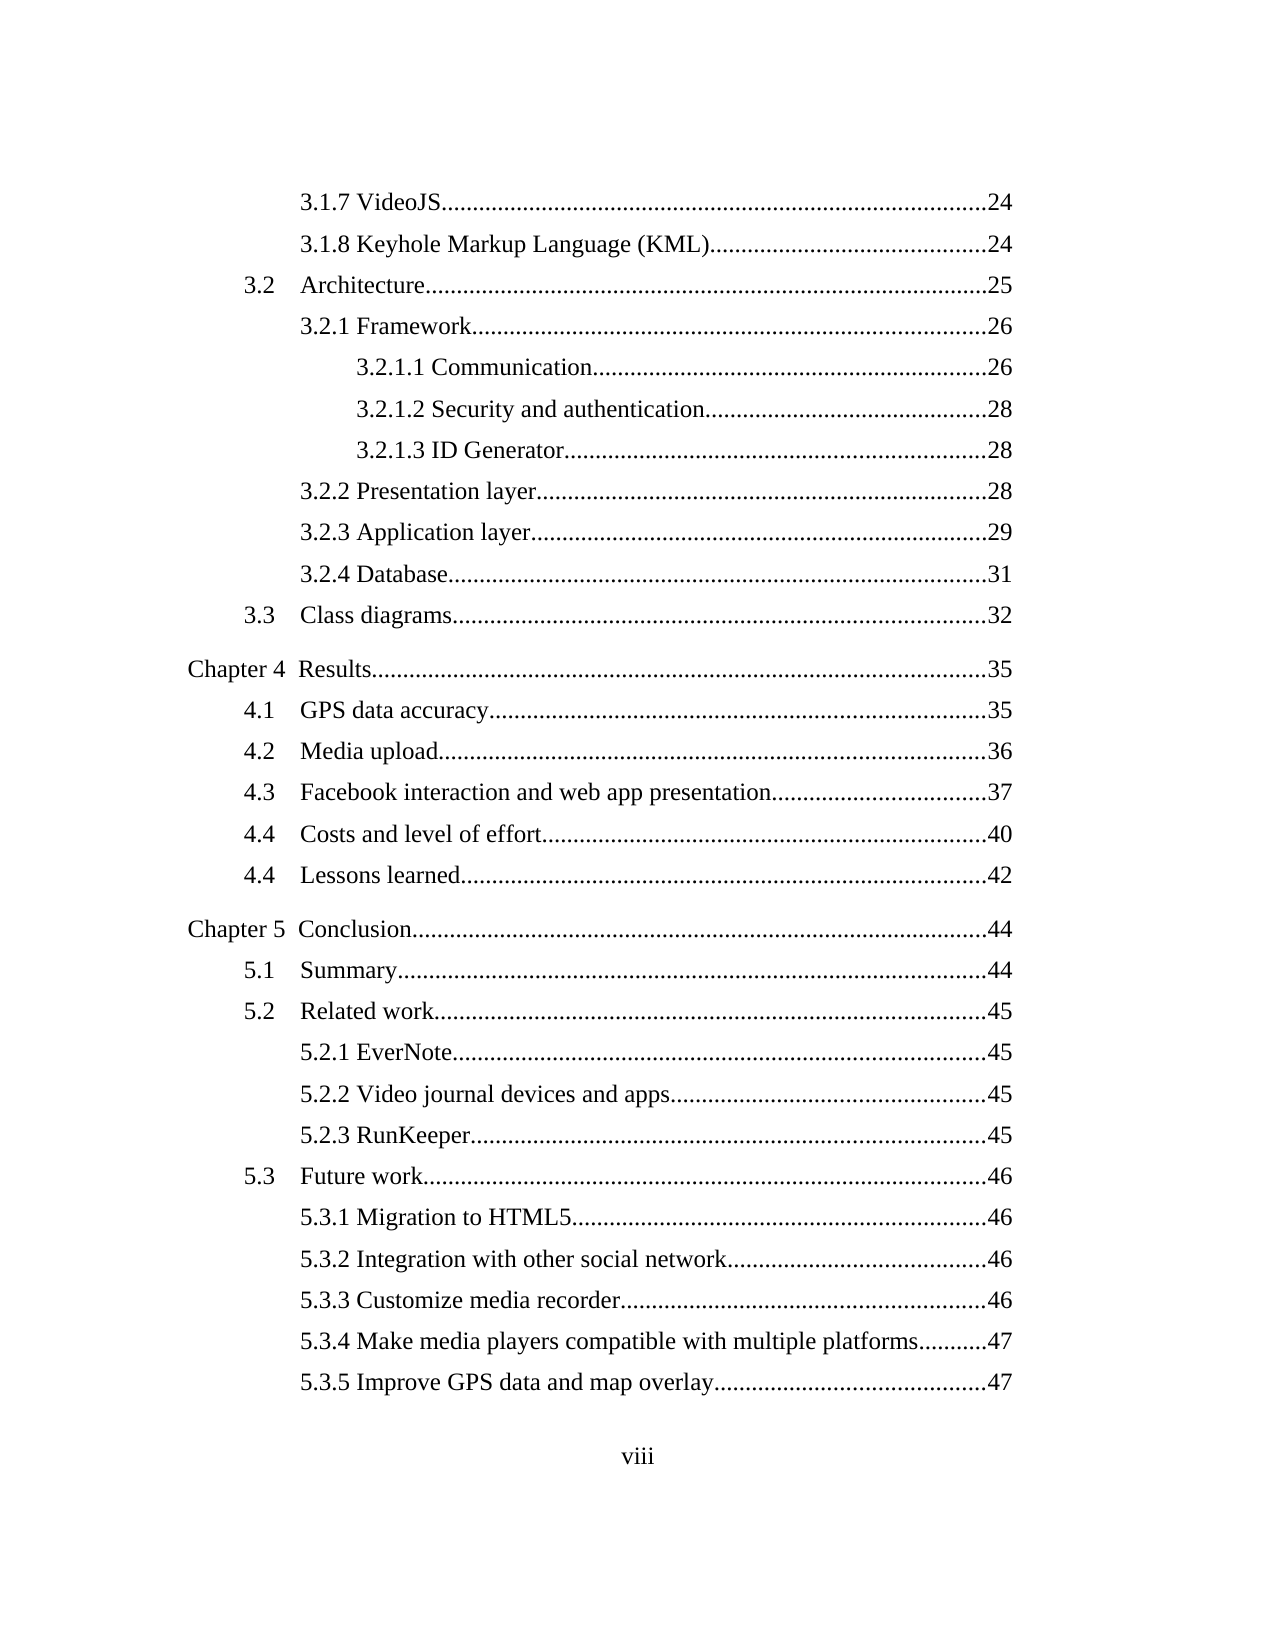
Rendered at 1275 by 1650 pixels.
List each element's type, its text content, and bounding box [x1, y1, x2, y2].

text 3.2.1.3 ID Generator 28 [356, 435, 1050, 464]
text 5.3.1 Migration to HTML5 46 [300, 1202, 1050, 1231]
text 3.2.4 Database 31 [300, 559, 1050, 587]
text 5.3.2 Integration with other social network 46 [300, 1244, 1050, 1272]
text 5.3.5 Improve GPS data and map overlay 47 [300, 1367, 1050, 1396]
text 5.3.4 Make media players compatible with multiple platforms 47 [300, 1326, 1050, 1355]
text 5.1 Summary 44 [244, 955, 1050, 984]
text 3.2.2 Presentation layer 28 [300, 476, 1050, 505]
text 4.4 Costs and level of effort 40 [244, 819, 1050, 847]
text 4.1 GPS data accuracy 35 [244, 695, 1050, 724]
text 3.1.8 Keyhole Markup Language (KML) 24 [300, 229, 1050, 257]
text Chapter 5 Conclusion 44 [187, 914, 1050, 942]
text 5.3.3 Customize media recorder 46 [300, 1285, 1050, 1314]
text 5.2.3 RunKeeper 45 [300, 1120, 1050, 1149]
text 5.2.2 Video journal devices and apps 45 [300, 1079, 1050, 1107]
text 3.2.1 Framework 26 [300, 311, 1050, 340]
text 5.3 Future work 46 [244, 1161, 1050, 1190]
text 3.3 Class diagrams 32 [244, 600, 1050, 629]
text 4.2 Media upload 36 [244, 736, 1050, 765]
text 3.2.1.1 Communication 26 [356, 352, 1050, 381]
text 4.4 Lessons learned 42 [244, 860, 1050, 889]
text 4.3 Facebook interaction and web app presentation 37 [244, 777, 1050, 806]
text 3.2.1.2 Security and authentication 28 [356, 394, 1050, 422]
text 3.2 Architecture 25 [244, 270, 1050, 299]
text 3.1.7 VideoJS 24 [300, 187, 1050, 216]
text 5.2.1 EverNote 45 [300, 1037, 1050, 1066]
text Chapter 4 Results 35 [187, 654, 1050, 682]
text 5.2 Related work 45 [244, 996, 1050, 1025]
text 3.2.3 Application layer 29 [300, 517, 1050, 546]
